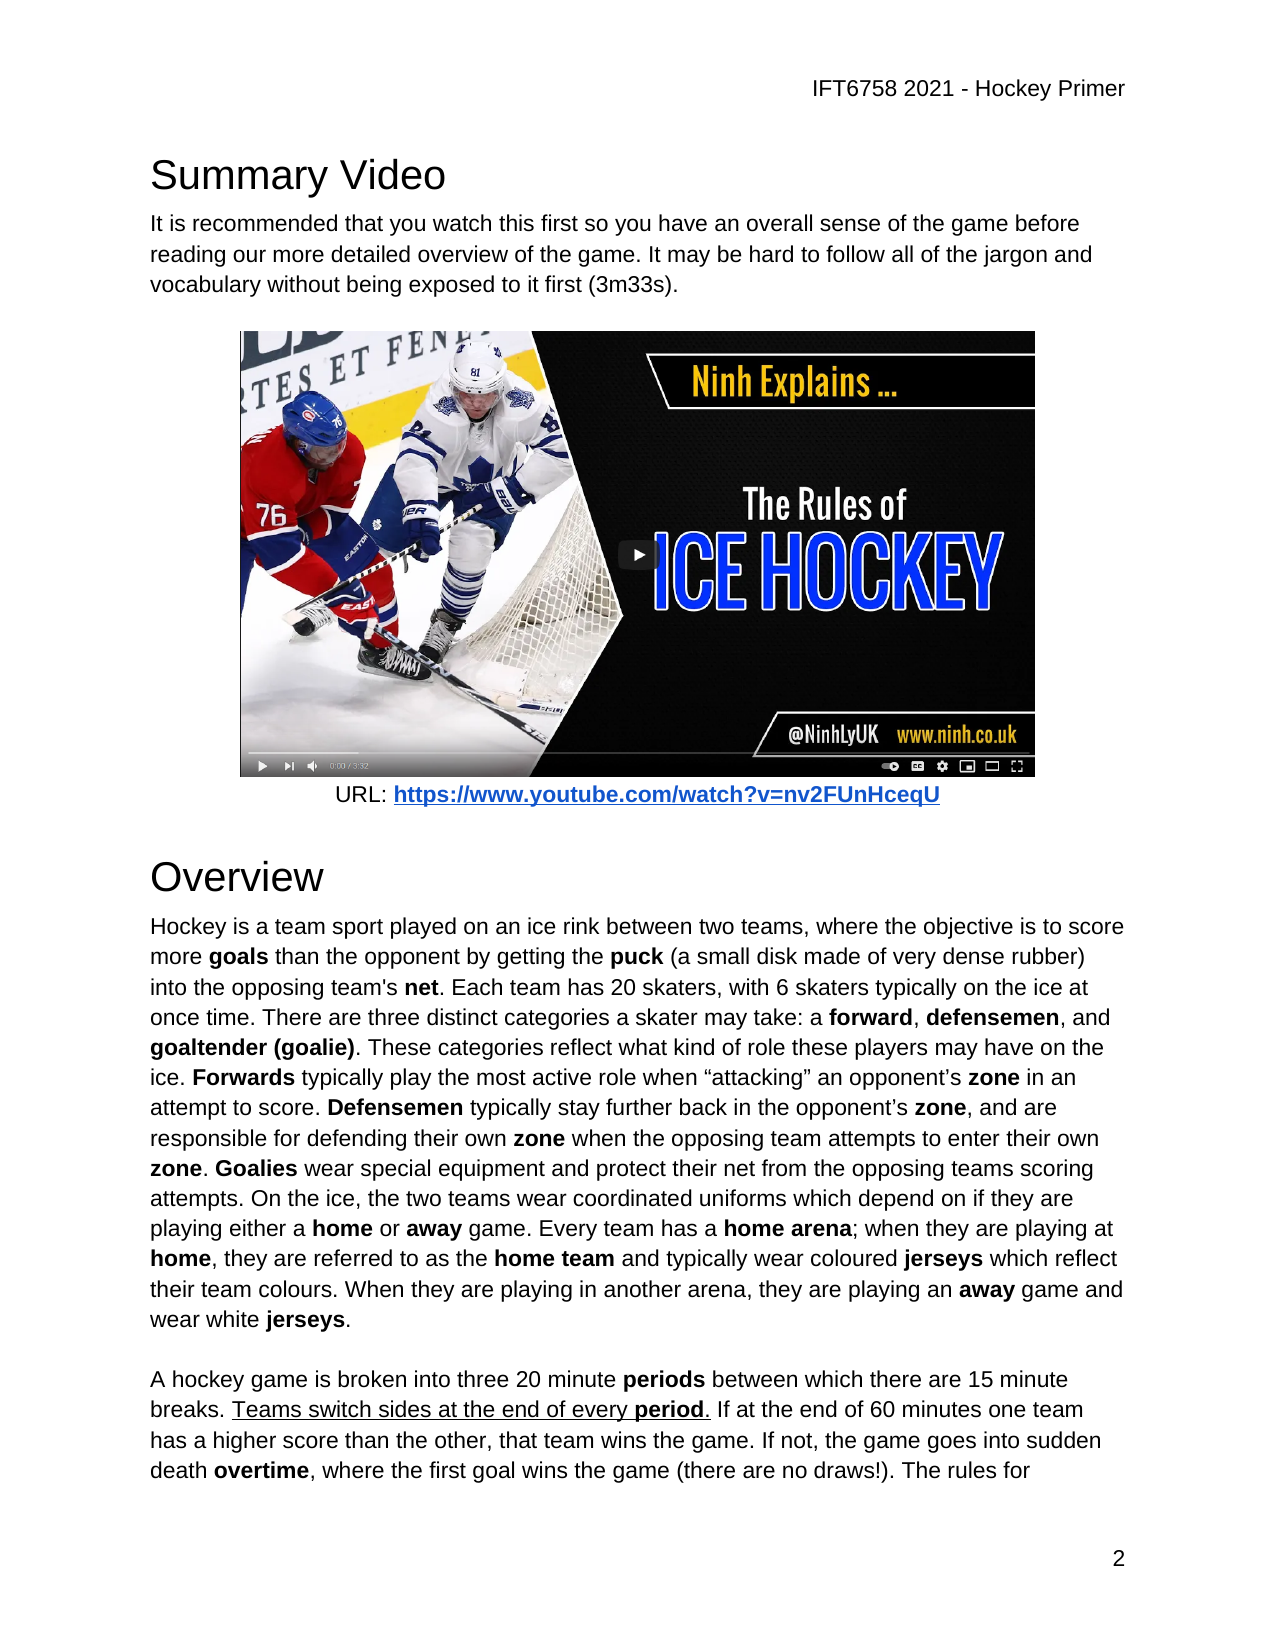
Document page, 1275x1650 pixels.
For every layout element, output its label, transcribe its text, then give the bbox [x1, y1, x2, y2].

subtitle Overview [150, 853, 1125, 901]
subtitle Summary Video [150, 150, 1125, 198]
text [150, 1366, 1125, 1483]
text It is recommended that you watch this first so you have an overall sense of the game before reading our more detailed overview of the game. It may be hard to follow all of the jargon and vocabulary without being exposed to it first (3m33s). [150, 210, 1125, 297]
text URL: https://www.youtube.com/watch?v=nv2FUnHceqU [150, 781, 1125, 807]
picture [240, 331, 1035, 777]
text Hockey is a team sport played on an ice rink between two teams, where the objective is to score more goals than the opponent by getting the puck (a small disk made of very dense rubber) into the opposing team's net. Each team has 20 skaters, with 6 skaters typically on the ice at once time. There are three distinct categories a skater may take: a forward, defensemen, and goaltender (goalie). These categories reflect what kind of role these players may have on the ice. Forwards typically play the most active role when “attacking” an opponent’s zone in an attempt to score. Defensemen typically stay further back in the opponent’s zone, and are responsible for defending their own zone when the opposing team attempts to enter their own zone. Goalies wear special equipment and protect their net from the opposing teams scoring attempts. On the ice, the two teams wear coordinated uniforms which depend on if they are playing either a home or away game. Every team has a home arena; when they are playing at home, they are referred to as the home team and typically wear coloured jerseys which reflect their team colours. When they are playing in another arena, they are playing an away game and wear white jerseys. [150, 913, 1125, 1332]
